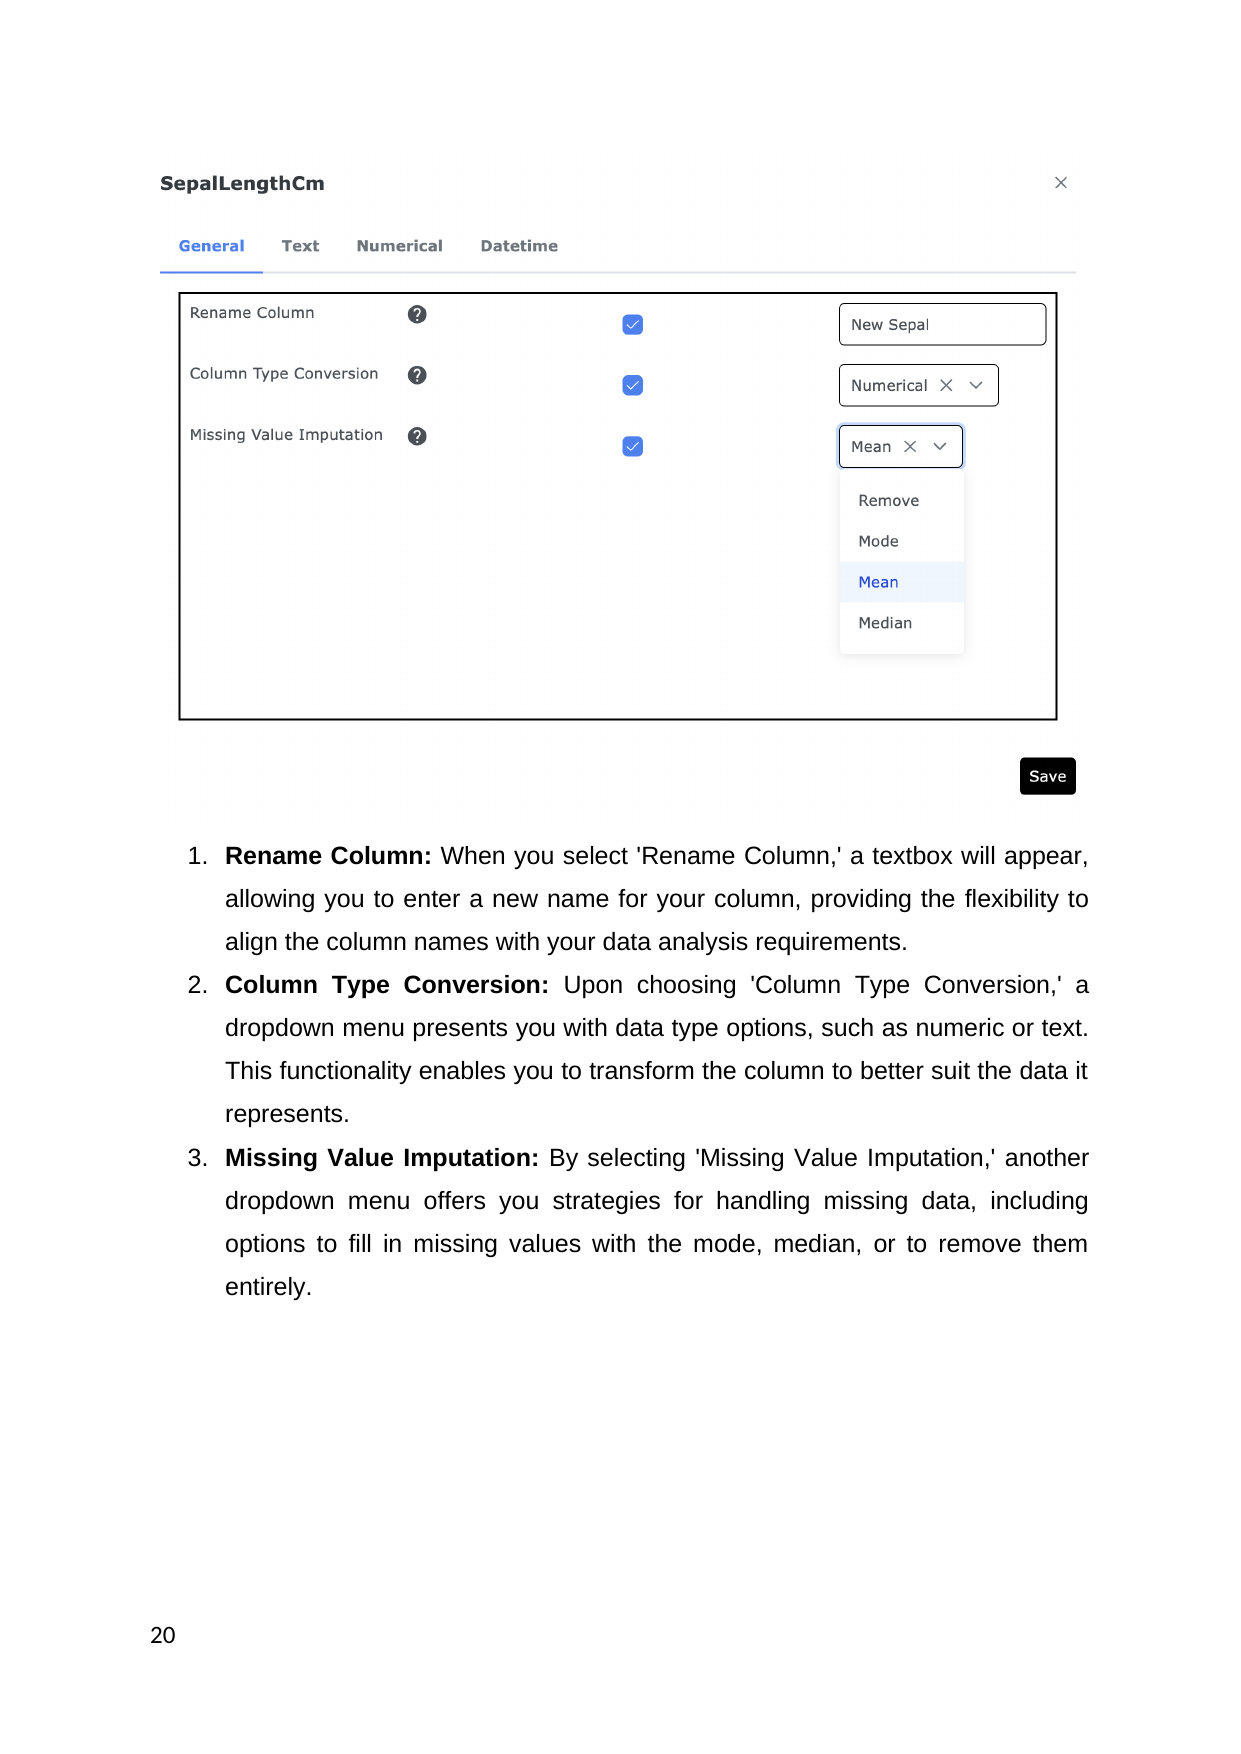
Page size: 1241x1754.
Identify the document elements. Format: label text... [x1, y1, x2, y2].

list Missing Value Imputation: By selecting 'Missing Value Imputation,' another dropdown menu offers you strategies for handling missing data, including options to fill in missing values with the mode, median, or to remove them entirely. [187, 1143, 1090, 1301]
picture [150, 150, 1091, 826]
list Rename Column: When you select 'Rename Column,' a textbox will appear, allowing you to enter a new name for your column, providing the flexibility to align the column names with your data analysis requirements. [187, 841, 1090, 956]
list Column Type Conversion: Upon choosing 'Column Type Conversion,' a dropdown menu presents you with data type options, such as numeric or text. This functionality enables you to transform the column to better suit the data it represents. [187, 970, 1090, 1128]
